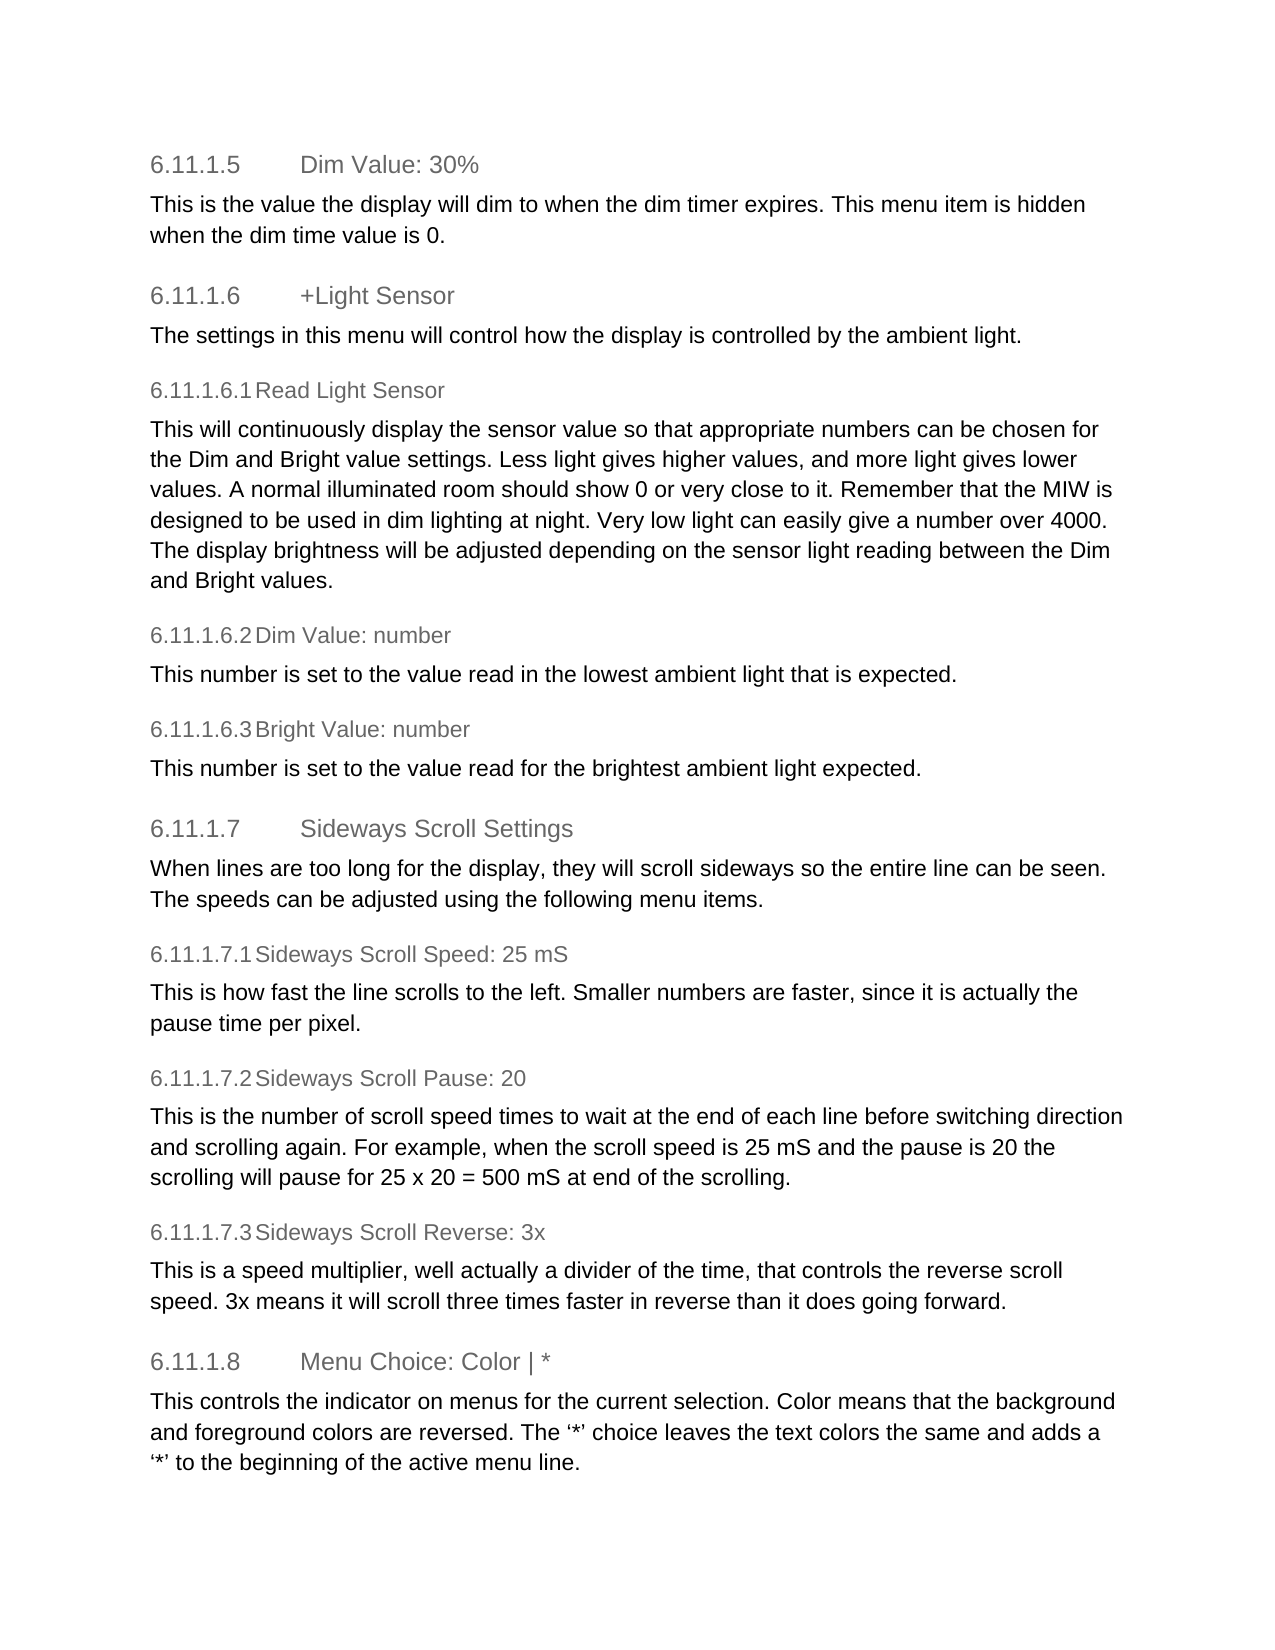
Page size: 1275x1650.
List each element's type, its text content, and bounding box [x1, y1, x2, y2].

text This number is set to the value read in the lowest ambient light that is expected. [150, 661, 1125, 687]
subtitle Sideways Scroll Reverse: 3x [150, 1219, 1125, 1245]
text This is a speed multiplier, well actually a divider of the time, that controls the reverse scroll speed. 3x means it will scroll three times faster in reverse than it does going forward. [150, 1257, 1125, 1314]
text This is how fast the line scrolls to the left. Smaller numbers are faster, since it is actually the pause time per pixel. [150, 979, 1125, 1036]
subtitle Sideways Scroll Speed: 25 mS [150, 941, 1125, 967]
text This is the value the display will dim to when the dim timer expires. This menu item is hidden when the dim time value is 0. [150, 191, 1125, 248]
subtitle +Light Sensor [150, 281, 1125, 310]
text This number is set to the value read for the brightest ambient light expected. [150, 754, 1125, 781]
text The settings in this menu will control how the display is controlled by the ambient light. [150, 322, 1125, 349]
subtitle Dim Value: 30% [150, 150, 1125, 179]
subtitle Sideways Scroll Pause: 20 [150, 1065, 1125, 1091]
text This is the number of scroll speed times to wait at the end of each line before switching direction and scrolling again. For example, when the scroll speed is 25 mS and the pause is 20 the scrolling will pause for 25 x 20 = 500 mS at end of the scrolling. [150, 1103, 1125, 1190]
subtitle Bright Value: number [150, 716, 1125, 742]
subtitle Menu Choice: Color | * [150, 1347, 1125, 1376]
subtitle Dim Value: number [150, 622, 1125, 649]
subtitle Read Light Sensor [150, 377, 1125, 404]
text When lines are too long for the display, they will scroll sideways so the entire line can be seen. The speeds can be adjusted using the following menu items. [150, 855, 1125, 912]
text This controls the indicator on menus for the current selection. Color means that the background and foreground colors are reversed. The ‘*’ choice leaves the text colors the same and adds a ‘*’ to the beginning of the active menu line. [150, 1388, 1125, 1475]
subtitle Sideways Scroll Settings [150, 814, 1125, 843]
text This will continuously display the sensor value so that appropriate numbers can be chosen for the Dim and Bright value settings. Less light gives higher values, and more light gives lower values. A normal illuminated room should show 0 or very close to it. Remember that the MIW is designed to be used in dim lighting at night. Very low light can easily give a number over 4000. The display brightness will be adjusted depending on the sensor light reading between the Dim and Bright values. [150, 416, 1125, 593]
